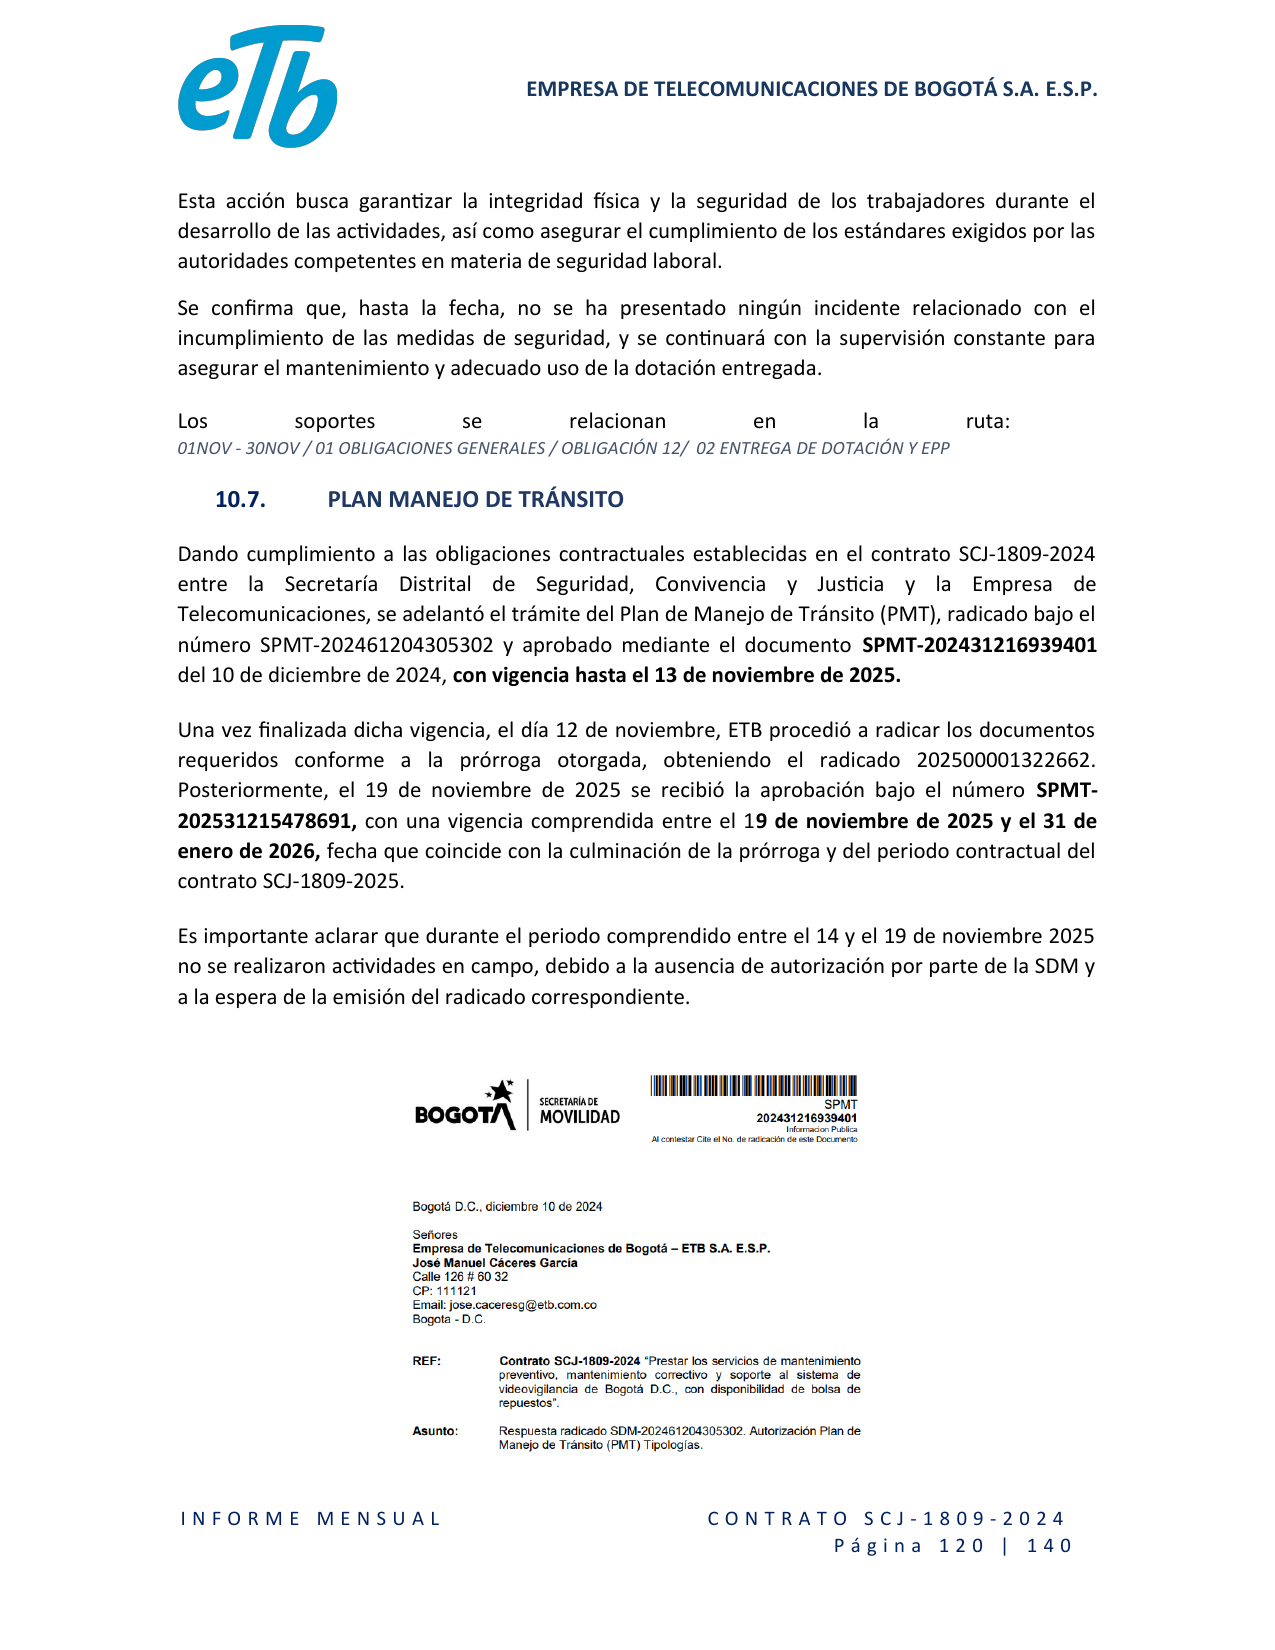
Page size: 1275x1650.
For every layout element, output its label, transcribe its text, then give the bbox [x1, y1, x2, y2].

text Es importante aclarar que durante el periodo comprendido entre el 14 y el 19 de noviembre 2025 no se realizaron actividades en campo, debido a la ausencia de autorización por parte de la SDM y a la espera de la emisión del radicado correspondiente. [177, 921, 1098, 1010]
text Los soportes se relacionan en la ruta: 01NOV - 30NOV / 01 OBLIGACIONES GENERALES / OBLIGACIÓN 12/ 02 ENTREGA DE DOTACIÓN Y EPP [177, 407, 1098, 459]
text Una vez finalizada dicha vigencia, el día 12 de noviembre, ETB procedió a radicar los documentos requeridos conforme a la prórroga otorgada, obteniendo el radicado 202500001322662. Posteriormente, el 19 de noviembre de 2025 se recibió la aprobación bajo el número SPMT-202531215478691, con una vigencia comprendida entre el 19 de noviembre de 2025 y el 31 de enero de 2026, fecha que coincide con la culminación de la prórroga y del periodo contractual del contrato SCJ-1809-2025. [177, 715, 1098, 894]
picture [287, 95, 317, 134]
text Esta acción busca garantizar la integridad física y la seguridad de los trabajadores durante el desarrollo de las actividades, así como asegurar el cumplimiento de los estándares exigidos por las autoridades competentes en materia de seguridad laboral. [177, 186, 1098, 274]
text Se confirma que, hasta la fecha, no se ha presentado ningún incidente relacionado con el incumplimiento de las medidas de seguridad, y se continuará con la supervisión constante para asegurar el mantenimiento y adecuado uso de la dotación entregada. [177, 293, 1098, 382]
picture [177, 25, 338, 149]
text Dando cumplimiento a las obligaciones contractuales establecidas en el contrato SCJ-1809-2024 entre la Secretaría Distrital de Seguridad, Convivencia y Justicia y la Empresa de Telecomunicaciones, se adelantó el trámite del Plan de Manejo de Tránsito (PMT), radicado bajo el número SPMT-202461204305302 y aprobado mediante el documento SPMT-202431216939401 del 10 de diciembre de 2024, con vigencia hasta el 13 de noviembre de 2025. [177, 539, 1098, 688]
subtitle PLAN MANEJO DE TRÁNSITO [215, 484, 1095, 514]
picture [329, 1037, 946, 1466]
